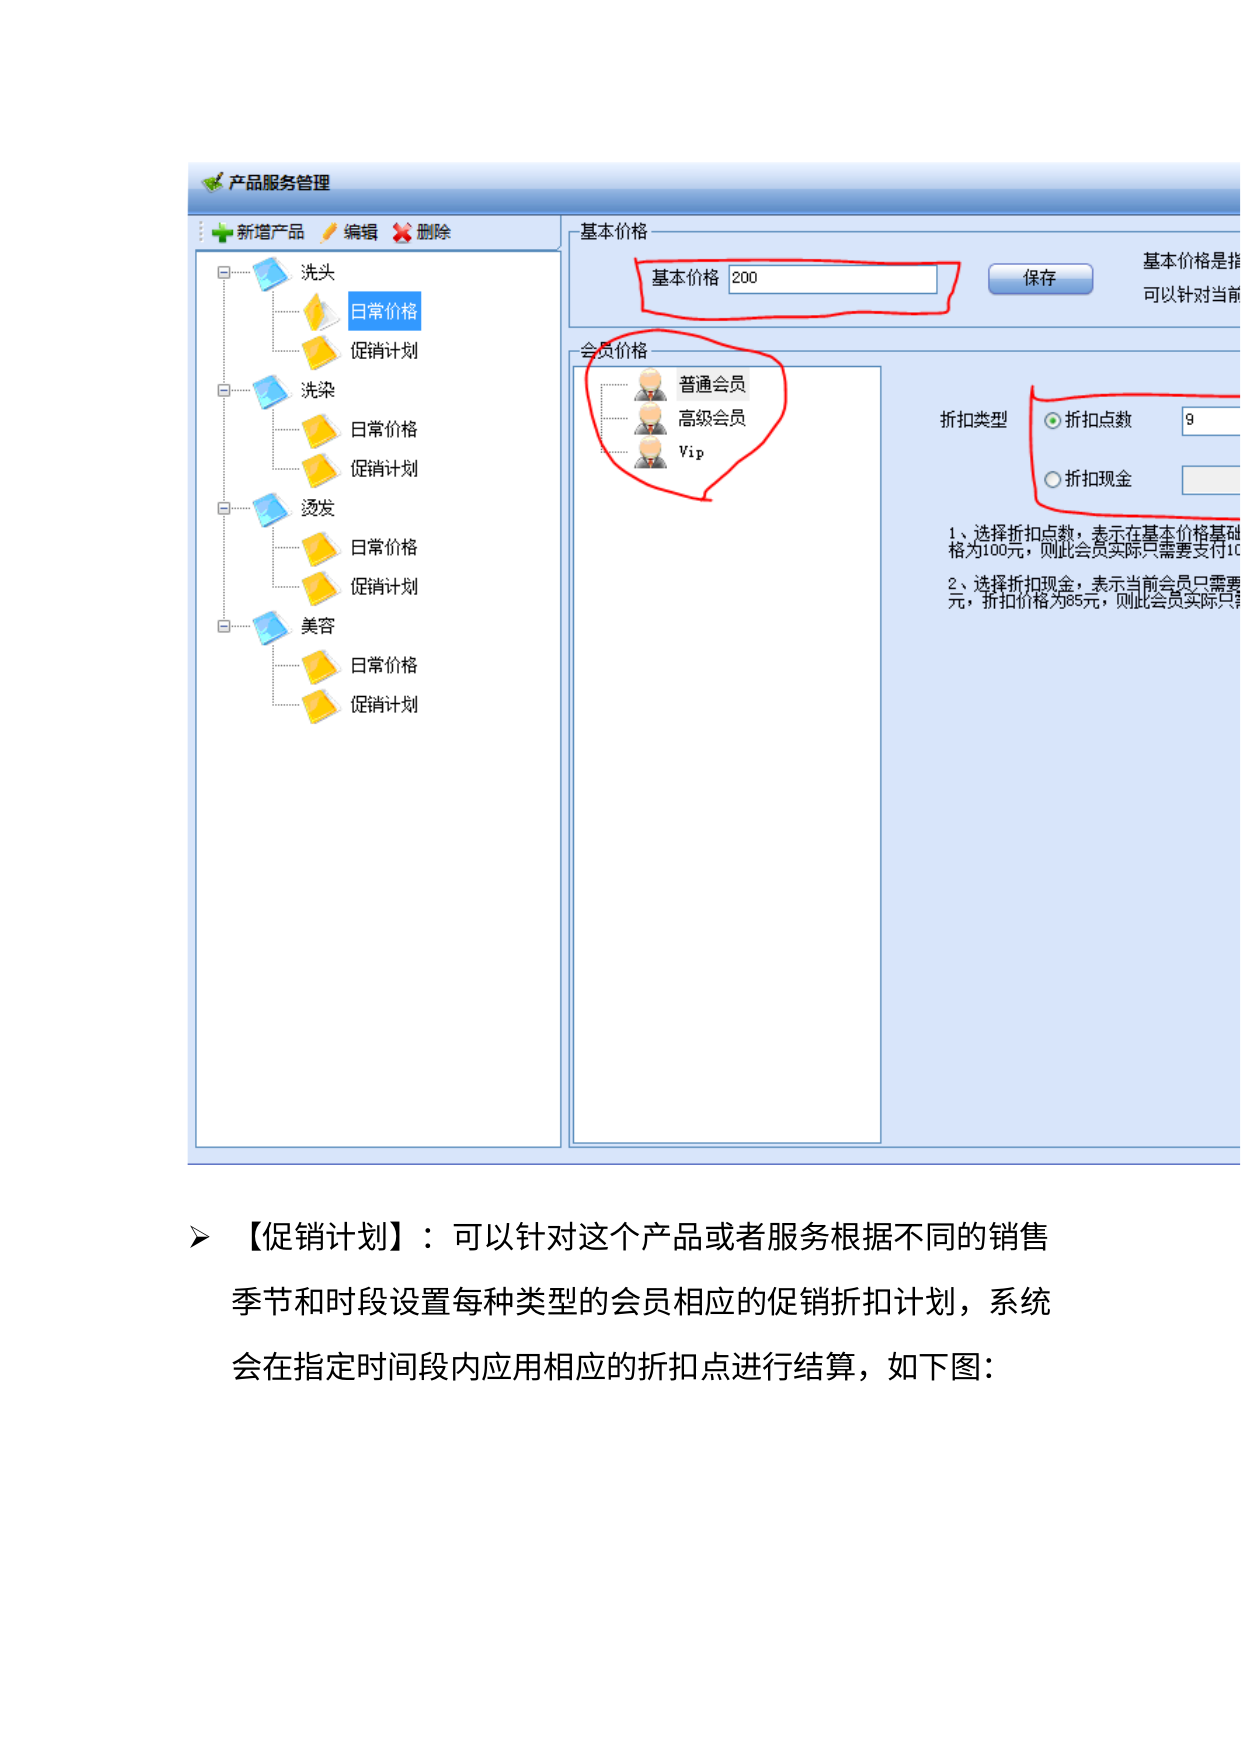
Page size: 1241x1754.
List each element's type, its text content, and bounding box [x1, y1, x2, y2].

list 【促销计划】：可以针对这个产品或者服务根据不同的销售季节和时段设置每种类型的会员相应的促销折扣计划，系统会在指定时间段内应用相应的折扣点进行结算，如下图： [187, 1202, 1053, 1397]
picture [187, 162, 1241, 1165]
